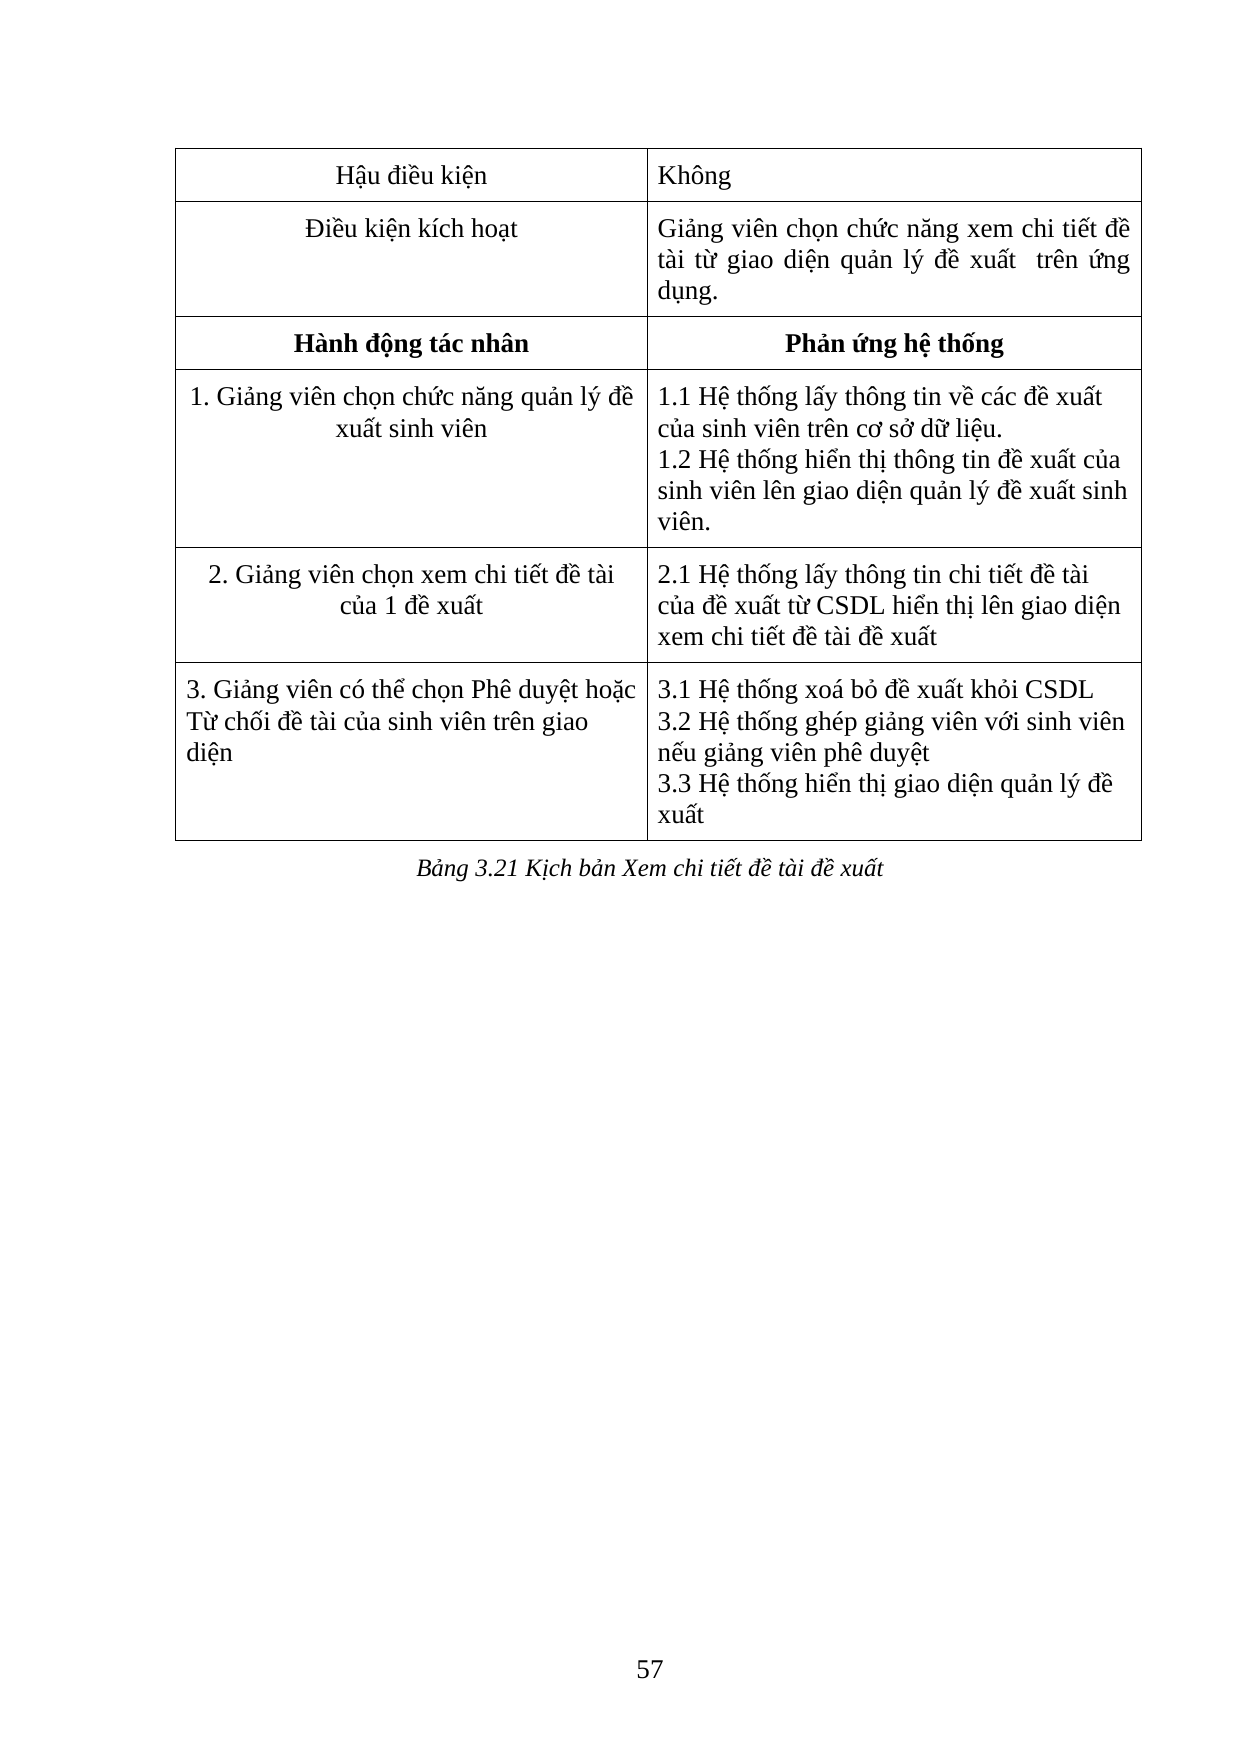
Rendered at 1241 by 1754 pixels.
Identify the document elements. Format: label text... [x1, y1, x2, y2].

table_cell Hậu điều kiện [176, 149, 647, 201]
table_cell 1.1 Hệ thống lấy thông tin về các đề xuất của sinh viên trên cơ sở dữ liệu. 1.2 Hệ thống hiển thị thông tin đề xuất của sinh viên lên giao diện quản lý đề xuất sinh viên. [648, 370, 1141, 547]
table_cell 3.1 Hệ thống xoá bỏ đề xuất khỏi CSDL 3.2 Hệ thống ghép giảng viên với sinh viên nếu giảng viên phê duyệt 3.3 Hệ thống hiển thị giao diện quản lý đề xuất [648, 663, 1141, 839]
table_cell Không [648, 149, 1141, 201]
table_cell Điều kiện kích hoạt [176, 202, 647, 316]
table_cell 3. Giảng viên có thể chọn Phê duyệt hoặc Từ chối đề tài của sinh viên trên giao diện [176, 663, 647, 839]
table_cell 2.1 Hệ thống lấy thông tin chi tiết đề tài của đề xuất từ CSDL hiển thị lên giao diện xem chi tiết đề tài đề xuất [648, 548, 1141, 662]
table_cell 2. Giảng viên chọn xem chi tiết đề tài của 1 đề xuất [176, 548, 647, 662]
table_cell Hành động tác nhân [176, 317, 647, 369]
table_cell Giảng viên chọn chức năng xem chi tiết đề tài từ giao diện quản lý đề xuất trên ứng dụng. [648, 202, 1141, 316]
table_cell 1. Giảng viên chọn chức năng quản lý đề xuất sinh viên [176, 370, 647, 547]
table_cell Phản ứng hệ thống [648, 317, 1141, 369]
